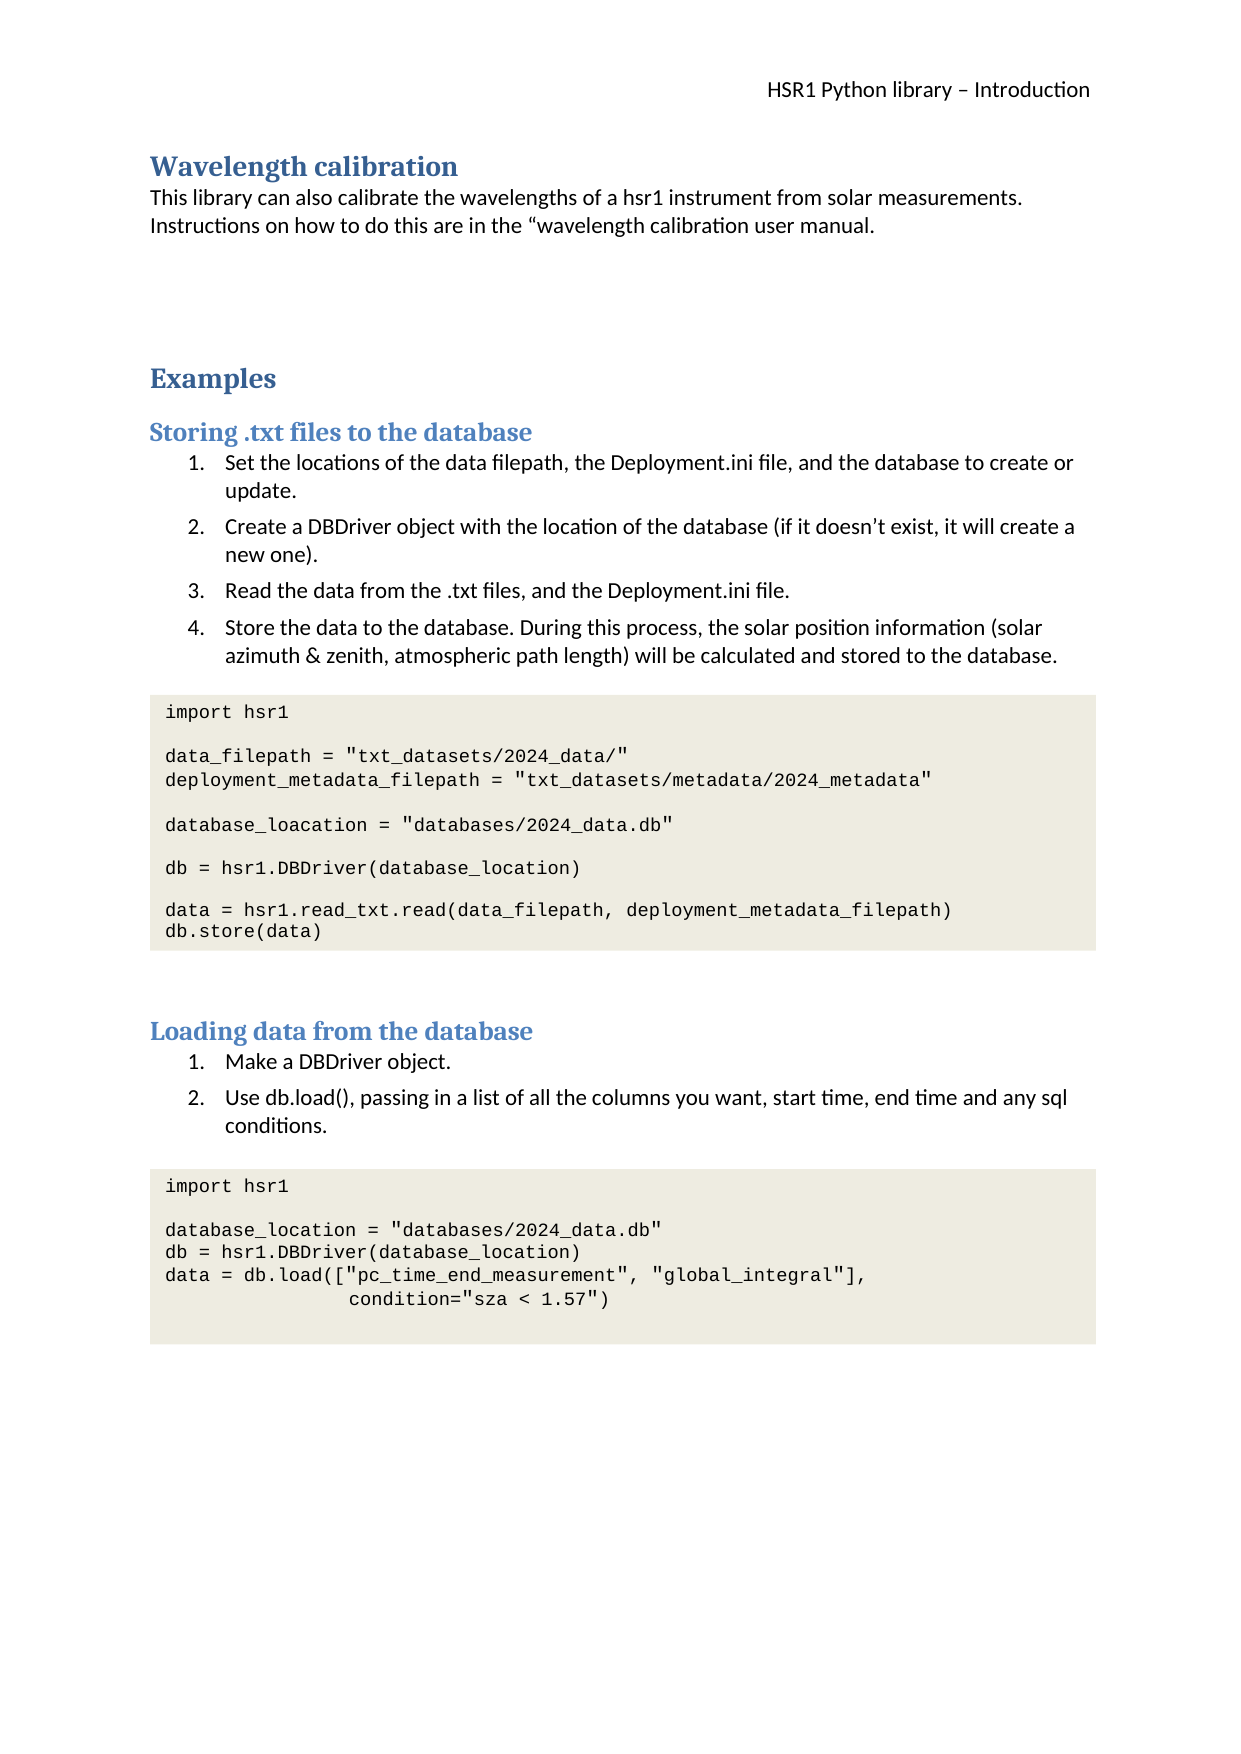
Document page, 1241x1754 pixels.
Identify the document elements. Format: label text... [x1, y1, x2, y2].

list Create a DBDriver object with the location of the database (if it doesn’t exist, it will create a new one). [187, 512, 1090, 568]
text This library can also calibrate the wavelengths of a hsr1 instrument from solar measurements. Instructions on how to do this are in the “wavelength calibration user manual. [150, 183, 1090, 239]
subtitle Examples [150, 362, 1090, 396]
list Set the locations of the data filepath, the Deployment.ini file, and the database to create or update. [187, 448, 1090, 504]
subtitle Storing .txt files to the database [150, 417, 1090, 448]
subtitle Loading data from the database [150, 1016, 1090, 1047]
list Store the data to the database. During this process, the solar position information (solar azimuth & zenith, atmospheric path length) will be calculated and stored to the database. [187, 613, 1090, 669]
list Use db.load(), passing in a list of all the columns you want, start time, end time and any sql conditions. [187, 1083, 1090, 1139]
list Make a DBDriver object. [187, 1047, 1090, 1075]
list Read the data from the .txt files, and the Deployment.ini file. [187, 577, 1090, 604]
subtitle Wavelength calibration [150, 150, 1090, 183]
